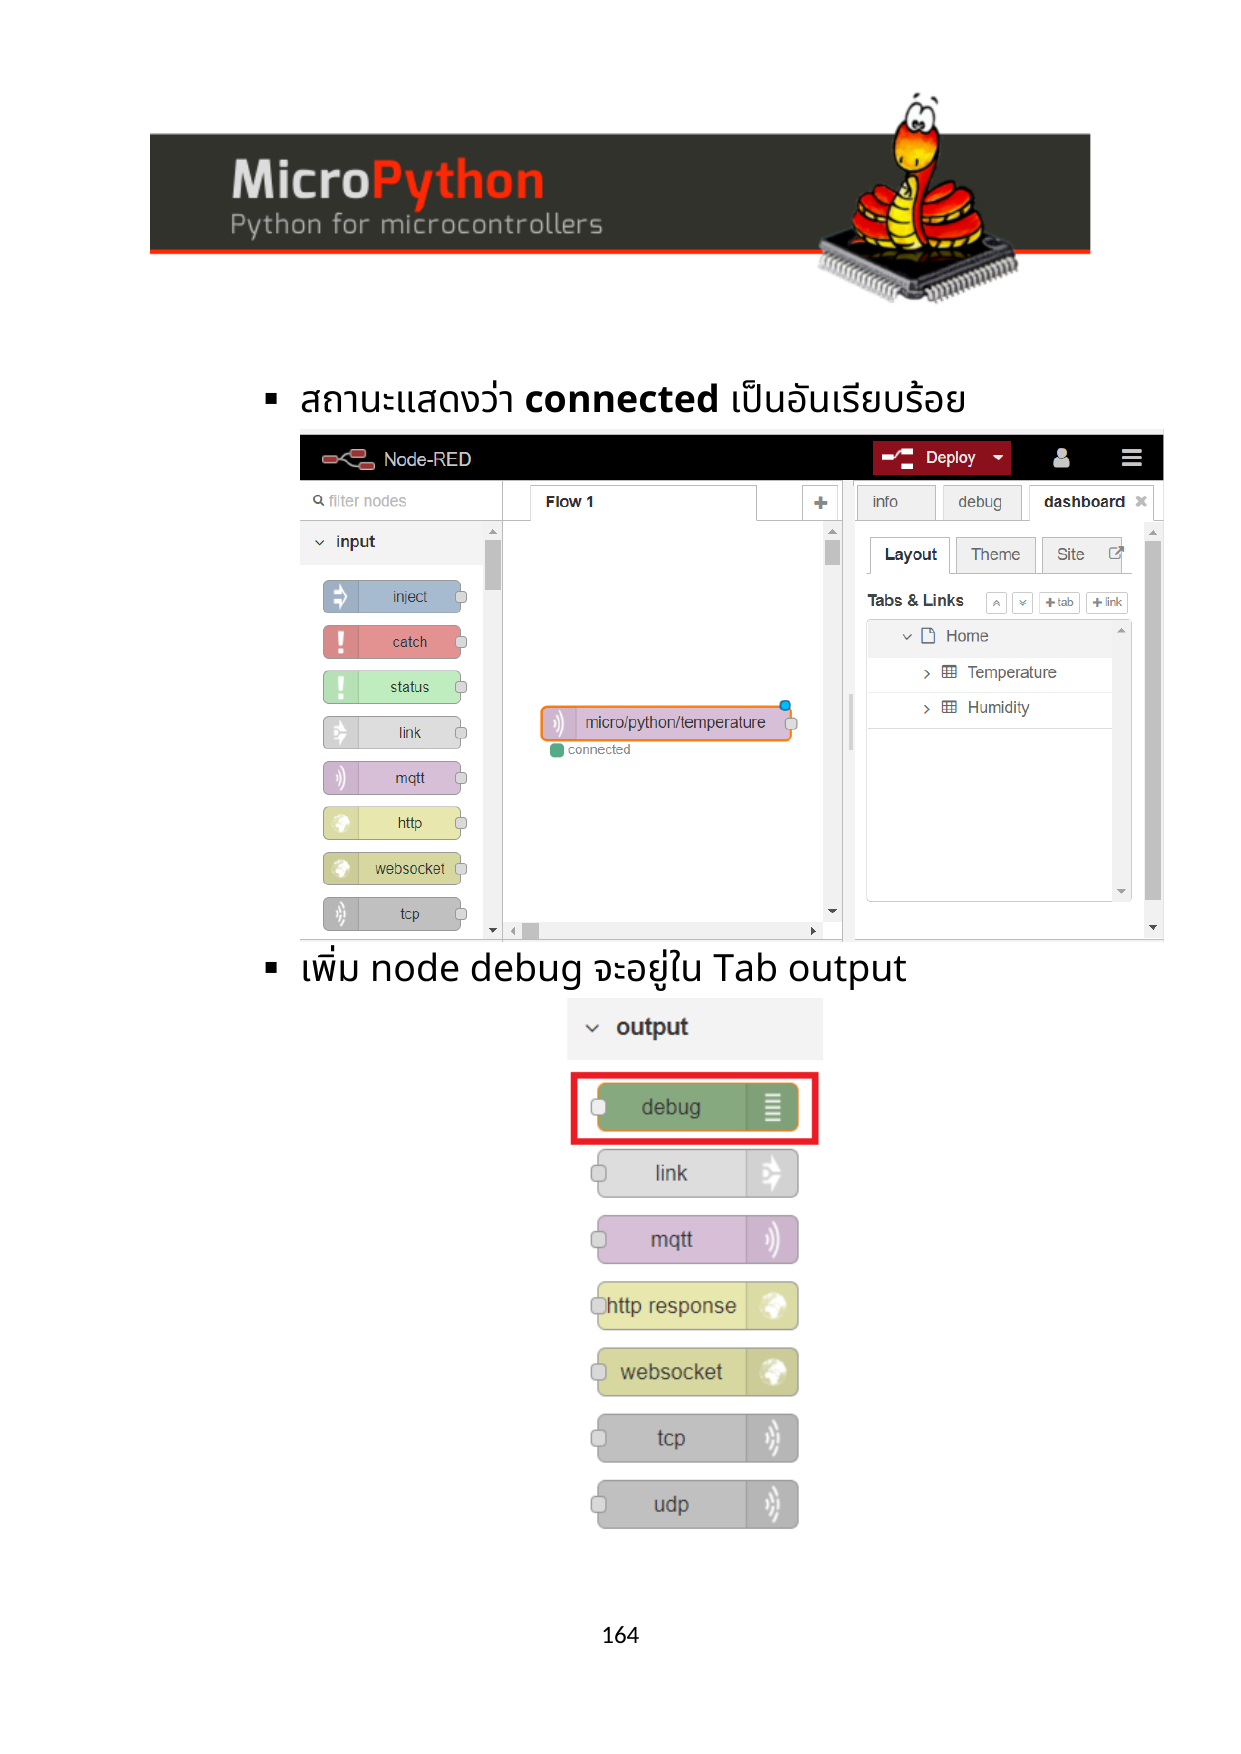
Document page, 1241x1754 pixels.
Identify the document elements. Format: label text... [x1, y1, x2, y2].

picture [567, 998, 824, 1537]
picture [150, 73, 1091, 322]
list สถานะแสดงว่า connected เป็นอันเรียบร้อย [262, 373, 1090, 429]
list เพิ่ม node debug จะอยู่ใน Tab output [262, 941, 1090, 998]
picture [300, 429, 1164, 942]
